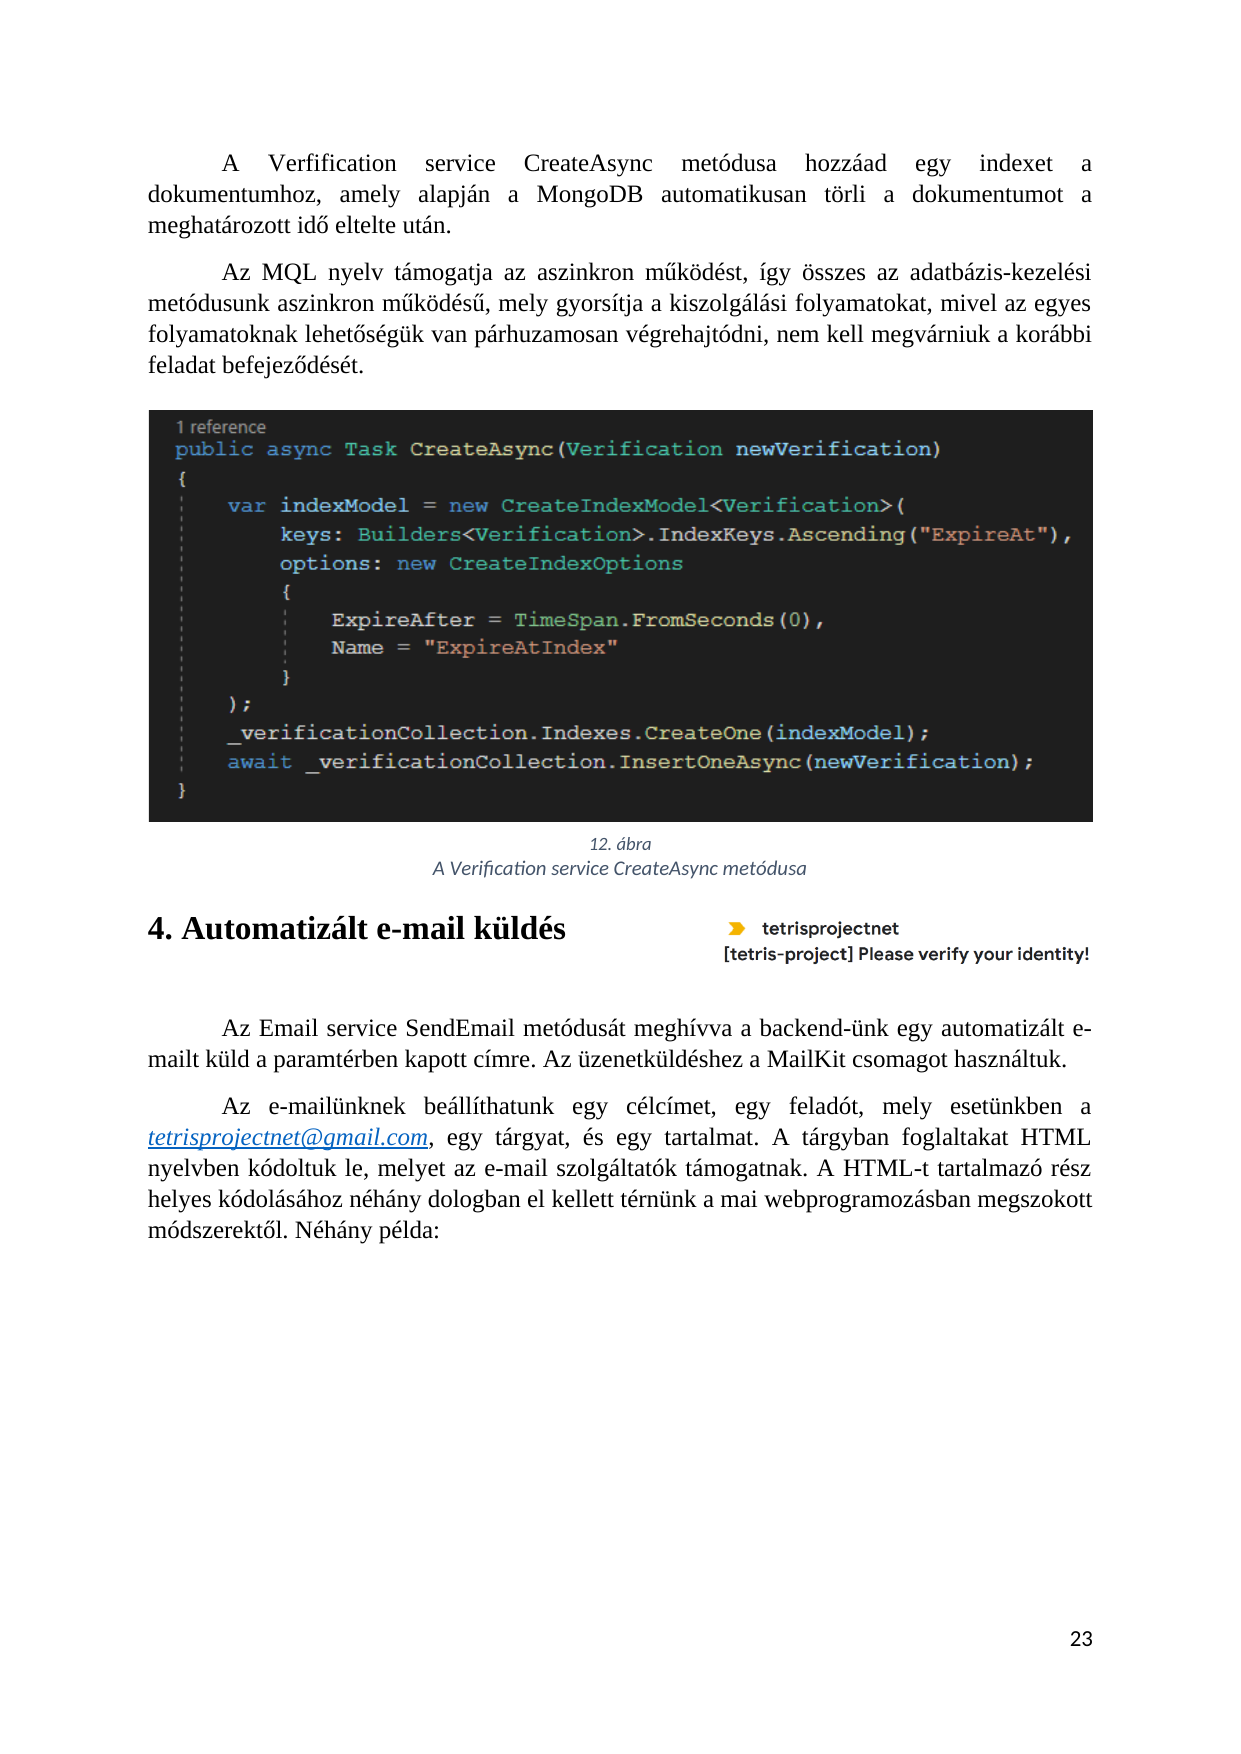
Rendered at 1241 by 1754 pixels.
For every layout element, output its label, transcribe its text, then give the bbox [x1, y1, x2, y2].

subtitle 4. Automatizált e-mail küldés [148, 908, 717, 947]
text Az e-mailünknek beállíthatunk egy célcímet, egy feladót, mely esetünkben a tetrisprojectnet@gmail.com, egy tárgyat, és egy tartalmat. A tárgyban foglaltakat HTML nyelvben kódoltuk le, melyet az e-mail szolgáltatók támogatnak. A HTML-t tartalmazó rész helyes kódolásához néhány dologban el kellett térnünk a mai webprogramozásban megszokott módszerektől. Néhány példa: [148, 1091, 1093, 1244]
picture [148, 410, 1093, 822]
text Az MQL nyelv támogatja az aszinkron működést, így összes az adatbázis-kezelési metódusunk aszinkron működésű, mely gyorsítja a kiszolgálási folyamatokat, mivel az egyes folyamatoknak lehetőségük van párhuzamosan végrehajtódni, nem kell megvárniuk a korábbi feladat befejeződését. [148, 257, 1093, 379]
text A Verfification service CreateAsync metódusa hozzáad egy indexet a dokumentumhoz, amely alapján a MongoDB automatikusan törli a dokumentumot a meghatározott idő eltelte után. [148, 148, 1093, 238]
picture [717, 905, 1092, 968]
text Az Email service SendEmail metódusát meghívva a backend-ünk egy automatizált e-mailt küld a paramtérben kapott címre. Az üzenetküldéshez a MailKit csomagot használtuk. [148, 1013, 1093, 1072]
